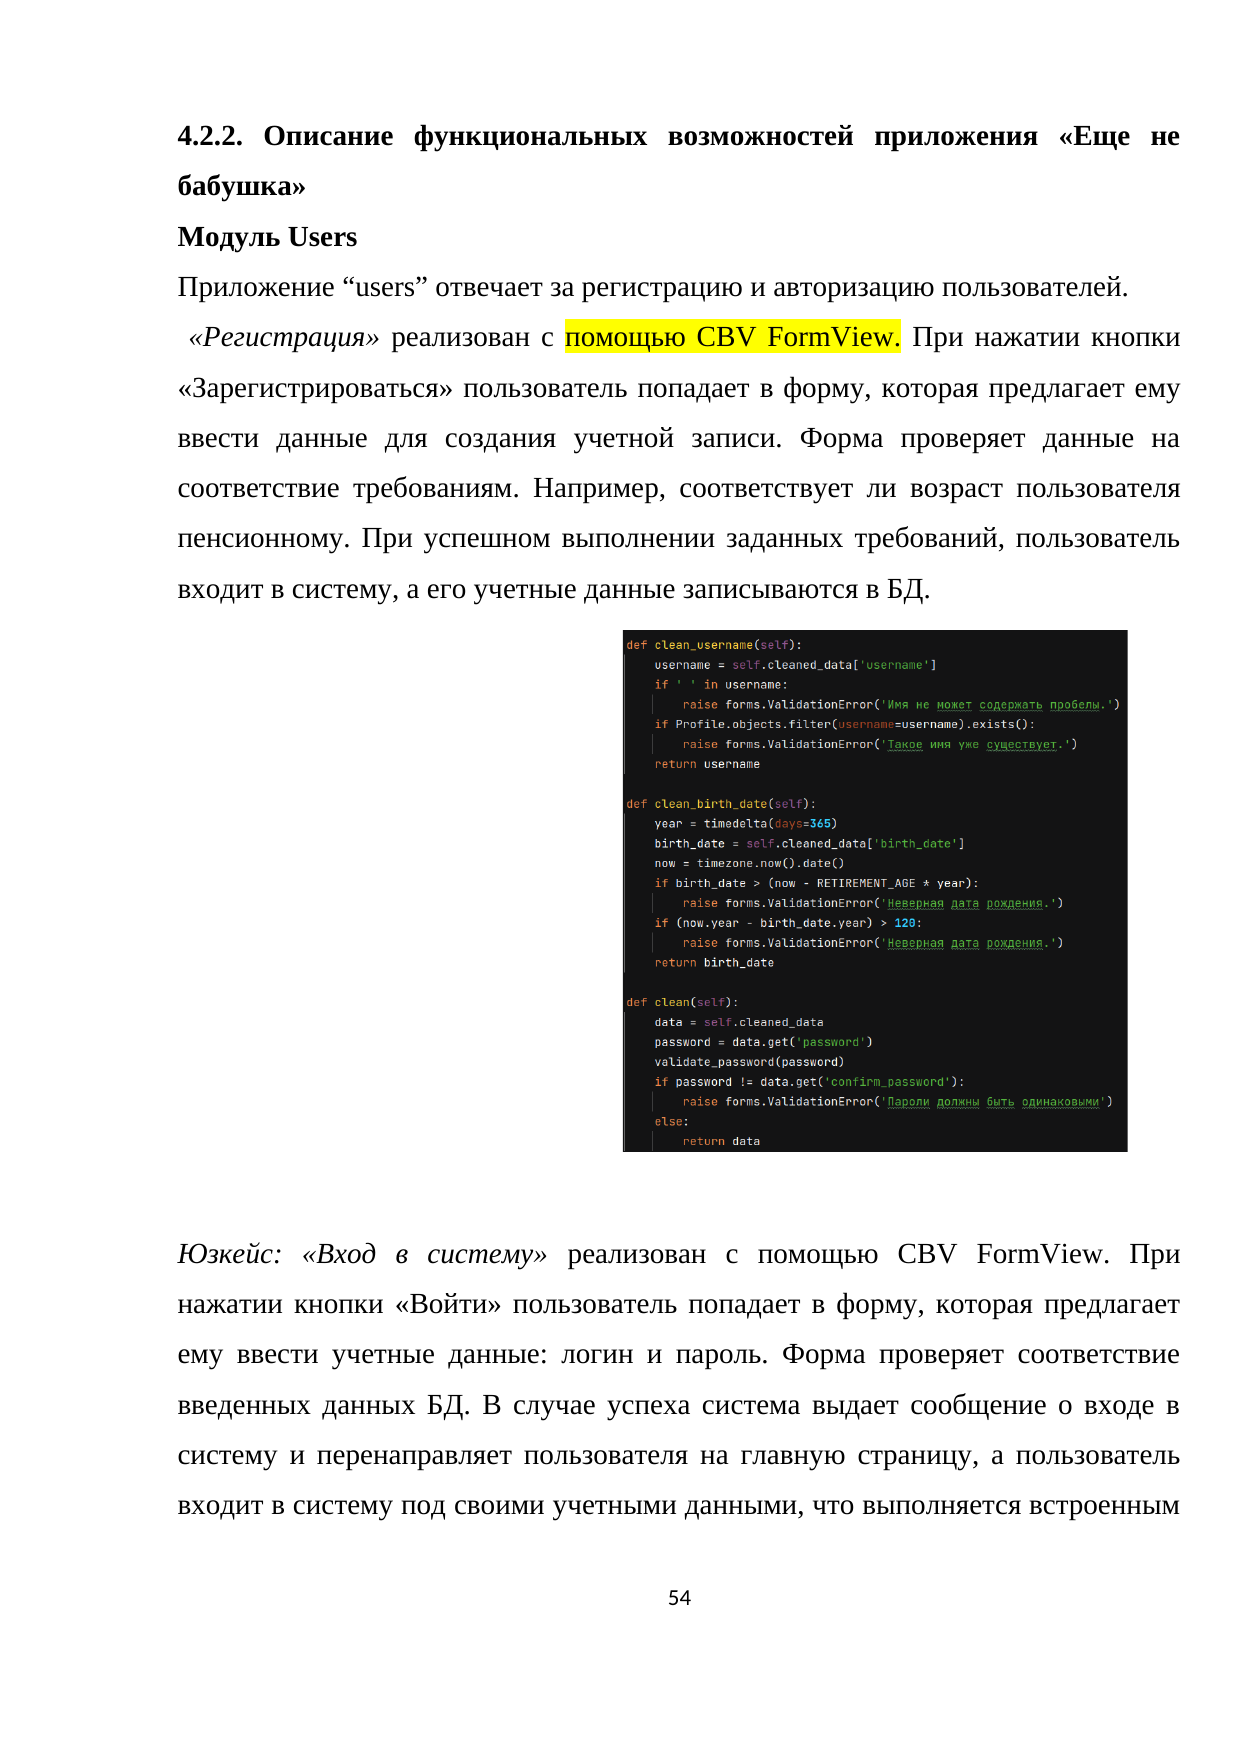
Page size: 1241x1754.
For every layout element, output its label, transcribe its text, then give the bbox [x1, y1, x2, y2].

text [177, 1236, 1181, 1521]
text Приложение “users” отвечает за регистрацию и авторизацию пользователей. [177, 269, 1181, 303]
text Модуль Users [177, 219, 1181, 252]
text 4.2.2. Описание функциональных возможностей приложения «Еще не бабушка» [177, 118, 1181, 202]
picture [622, 630, 1128, 1152]
text «Регистрация» реализован с помощью CBV FormView. При нажатии кнопки «Зарегистрироваться» пользователь попадает в форму, которая предлагает ему ввести данные для создания учетной записи. Форма проверяет данные на соответствие требованиям. Например, соответствует ли возраст пользователя пенсионному. При успешном выполнении заданных требований, пользователь входит в систему, а его учетные данные записываются в БД. [177, 319, 1181, 604]
